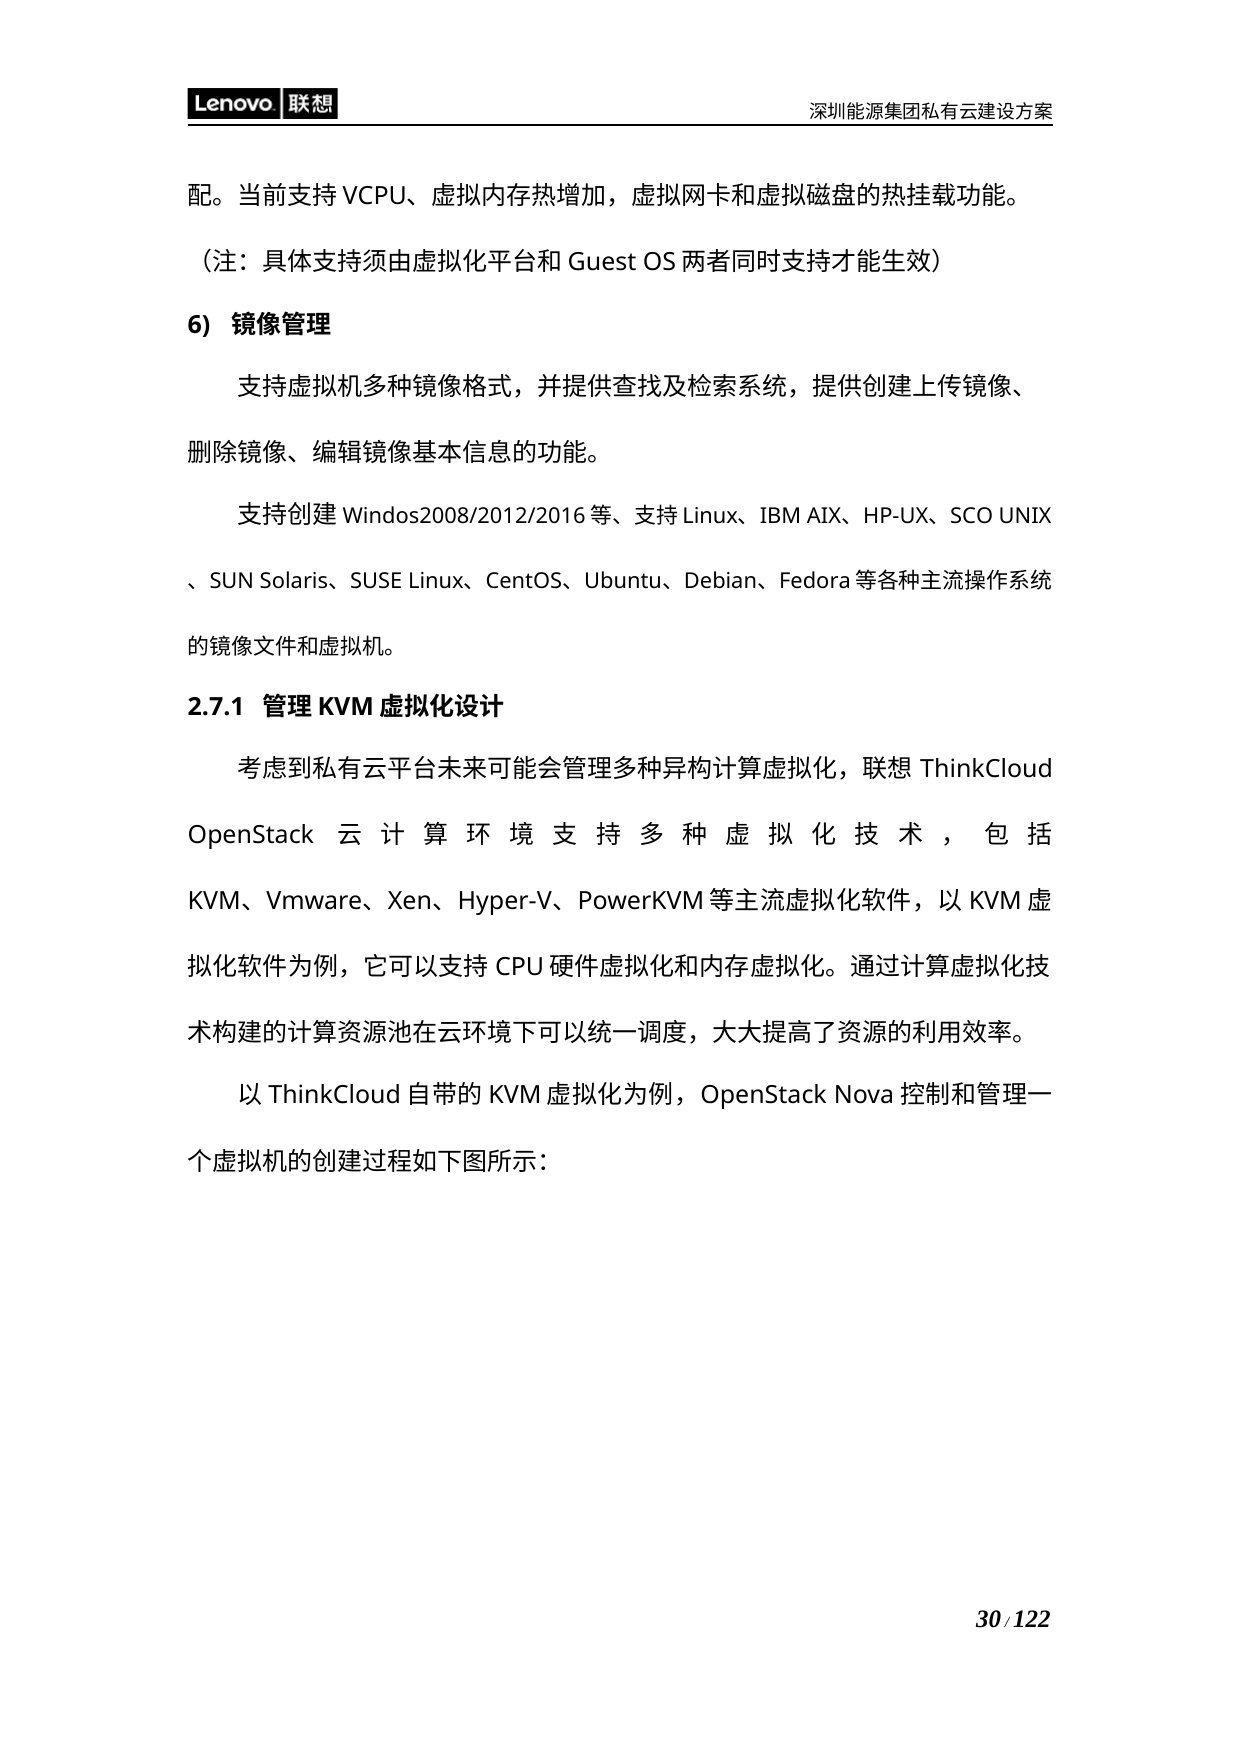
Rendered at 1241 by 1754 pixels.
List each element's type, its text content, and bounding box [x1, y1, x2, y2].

picture [187, 88, 338, 119]
text 以ThinkCloud自带的KVM虚拟化为例，OpenStack Nova控制和管理一个虚拟机的创建过程如下图所示： [187, 1071, 1053, 1181]
list 镜像管理 [187, 300, 1053, 344]
text 考虑到私有云平台未来可能会管理多种异构计算虚拟化，联想 ThinkCloud OpenStack云计算环境支持多种虚拟化技术，包括KVM、Vmware、Xen、Hyper-V、PowerKVM等主流虚拟化软件，以KVM虚拟化软件为例，它可以支持CPU硬件虚拟化和内存虚拟化。通过计算虚拟化技术构建的计算资源池在云环境下可以统一调度，大大提高了资源的利用效率。 [187, 745, 1053, 1053]
subtitle 管理KVM虚拟化设计 [187, 683, 1053, 727]
text 支持创建Windos2008/2012/2016等、支持Linux、IBM AIX、HP-UX、SCO UNIX 、SUN Solaris、SUSE Linux、CentOS、Ubuntu、Debian、Fedora等各种主流操作系统的镜像文件和虚拟机。 [187, 491, 1053, 667]
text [187, 172, 1053, 282]
text 支持虚拟机多种镜像格式，并提供查找及检索系统，提供创建上传镜像、删除镜像、编辑镜像基本信息的功能。 [187, 362, 1053, 472]
